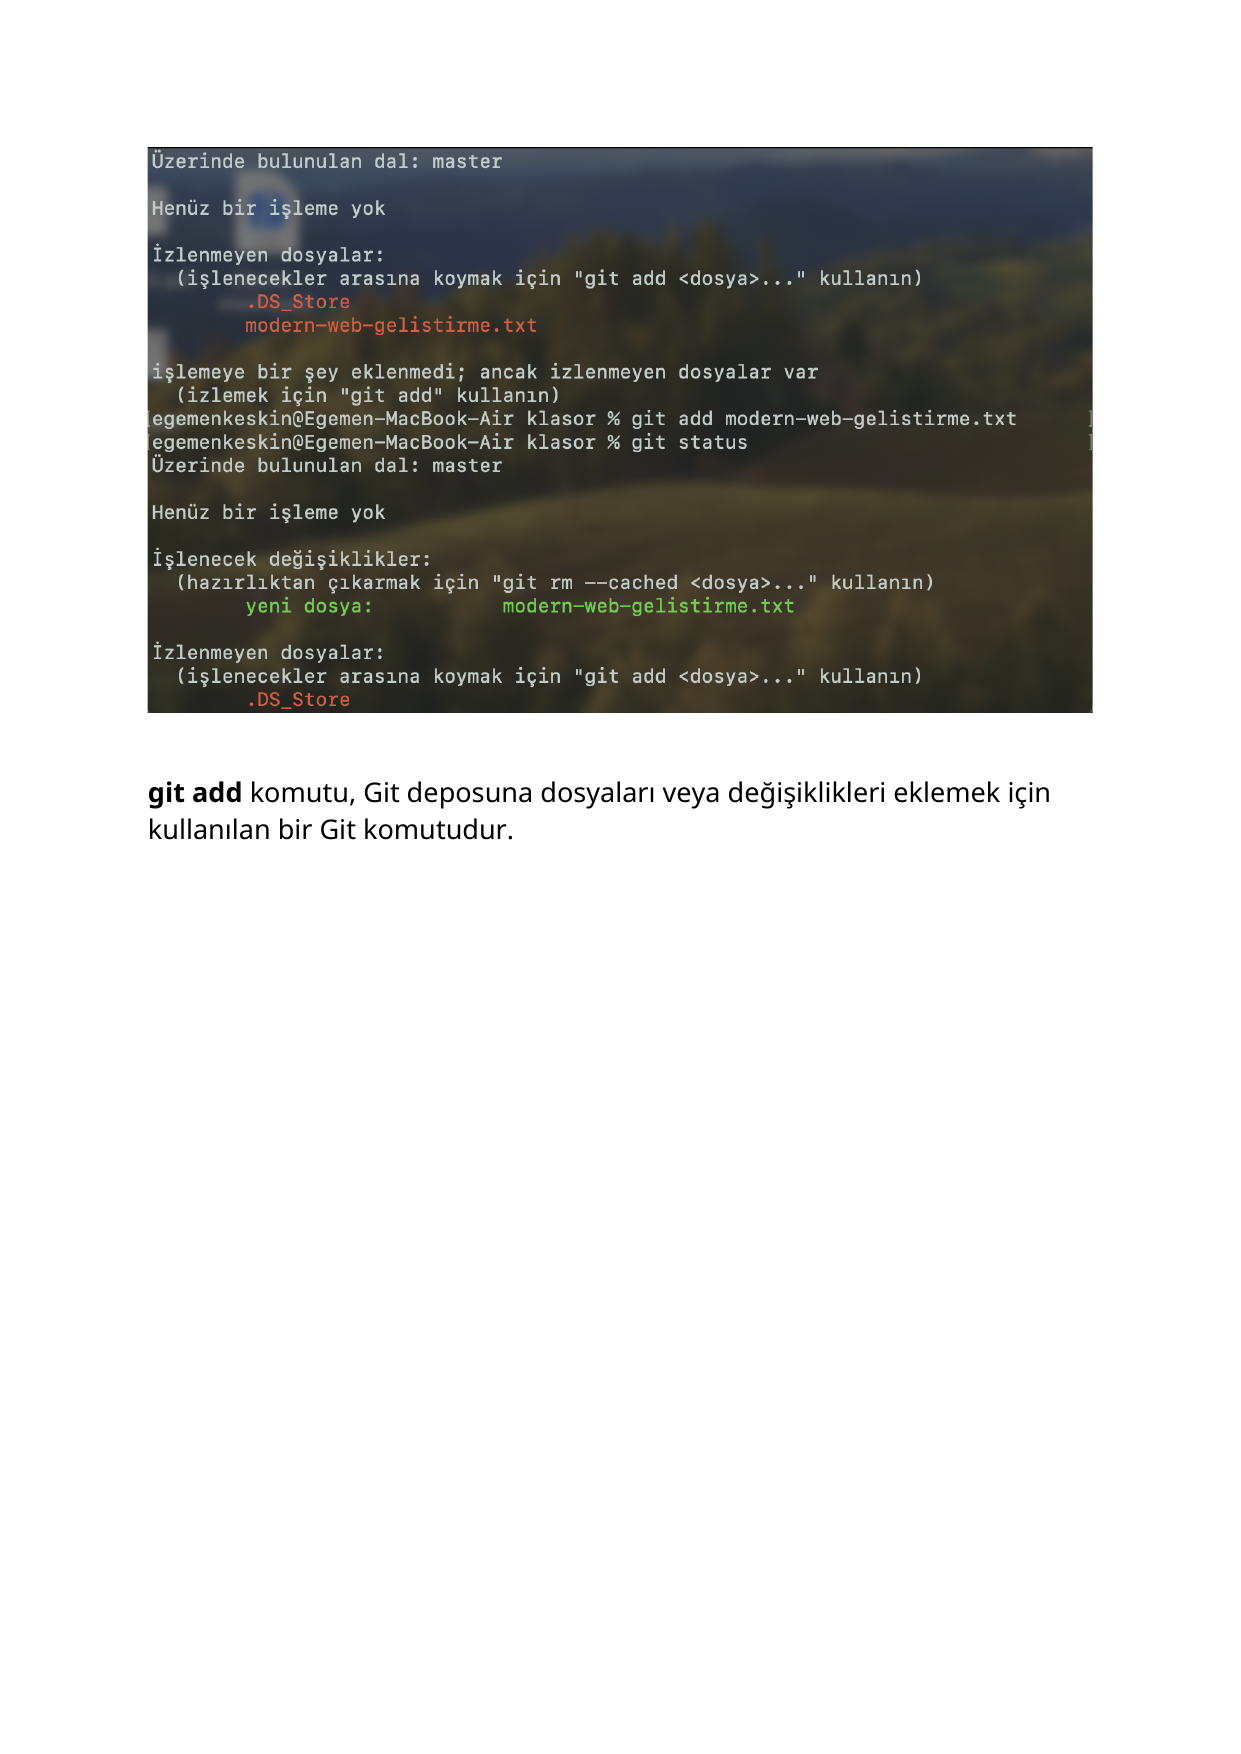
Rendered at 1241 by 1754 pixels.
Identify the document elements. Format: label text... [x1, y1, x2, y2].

picture [147, 147, 1093, 713]
text git add komutu, Git deposuna dosyaları veya değişiklikleri eklemek için kullanılan bir Git komutudur. [148, 774, 1093, 848]
